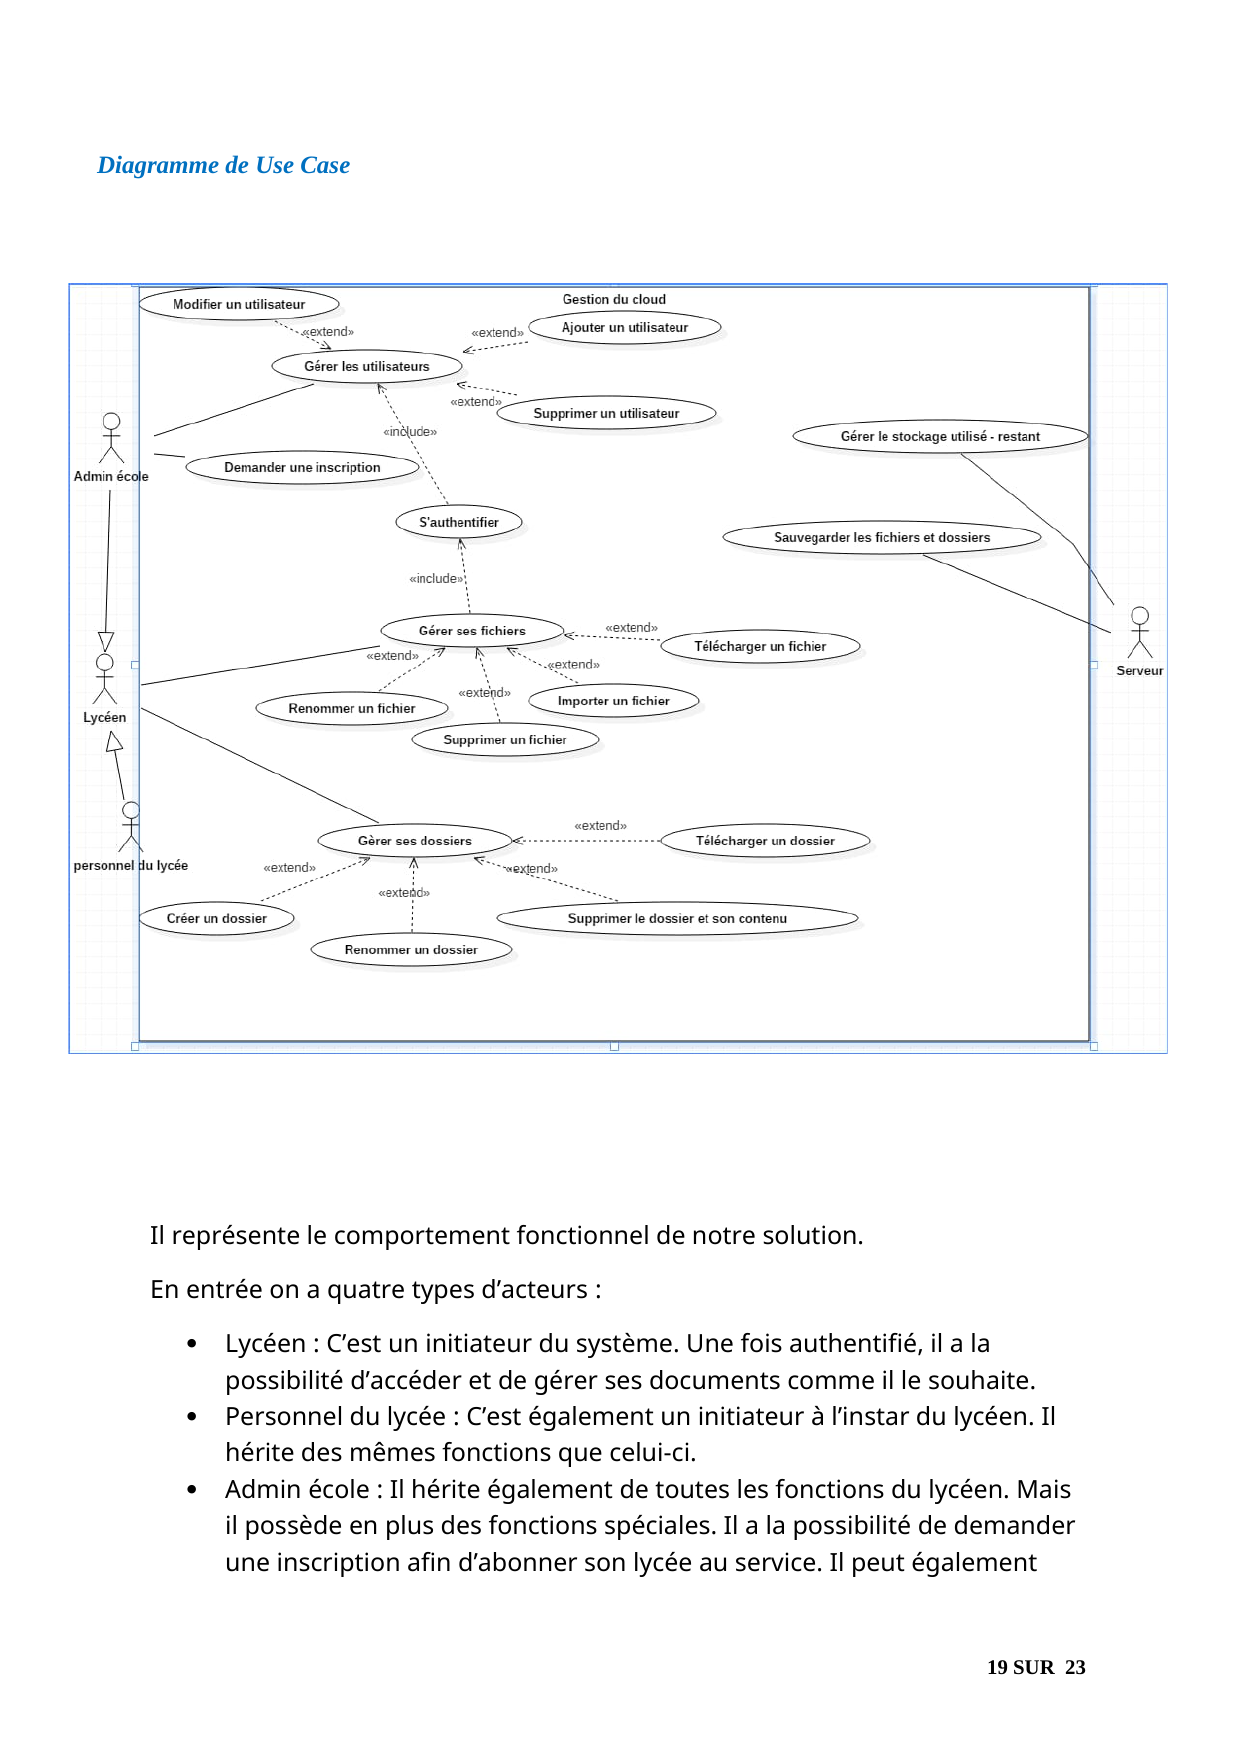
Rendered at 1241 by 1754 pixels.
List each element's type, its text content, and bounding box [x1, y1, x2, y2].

picture [68, 283, 1168, 1054]
list Lycéen : C’est un initiateur du système. Une fois authentifié, il a la possibilité d’accéder et de gérer ses documents comme il le souhaite. [187, 1326, 1086, 1396]
text Il représente le comportement fonctionnel de notre solution. [150, 1217, 1086, 1252]
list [187, 1471, 1086, 1578]
list Personnel du lycée : C’est également un initiateur à l’instar du lycéen. Il hérite des mêmes fonctions que celui-ci. [187, 1399, 1086, 1469]
text En entrée on a quatre types d’acteurs : [150, 1272, 1086, 1306]
